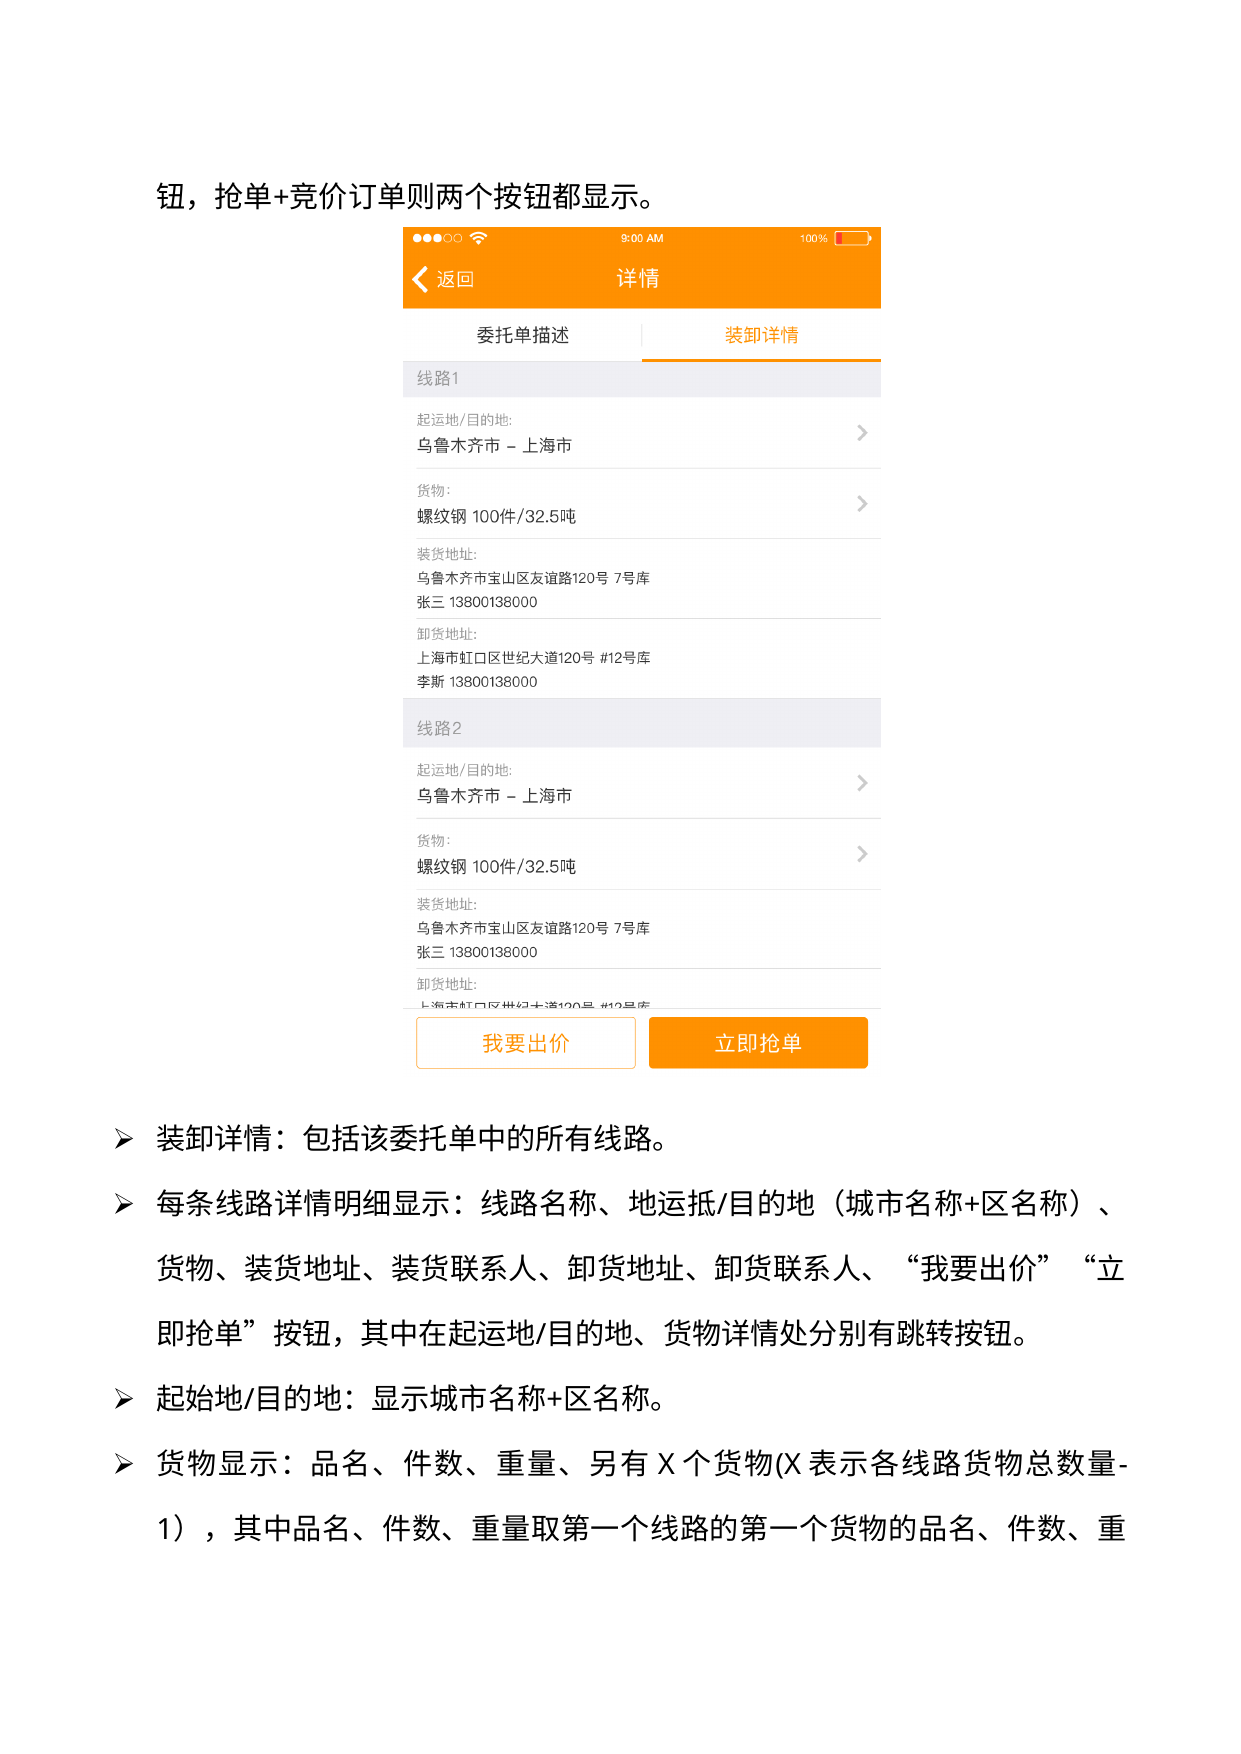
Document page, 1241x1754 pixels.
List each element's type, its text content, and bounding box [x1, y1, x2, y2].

list 装卸详情：包括该委托单中的所有线路。 [112, 1104, 1128, 1169]
list 每条线路详情明细显示：线路名称、地运抵/目的地（城市名称+区名称）、货物、装货地址、装货联系人、卸货地址、卸货联系人、“我要出价”“立即抢单”按钮，其中在起运地/目的地、货物详情处分别有跳转按钮。 [112, 1169, 1128, 1364]
list 起始地/目的地：显示城市名称+区名称。 [112, 1364, 1128, 1429]
picture [403, 227, 881, 1077]
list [112, 162, 1128, 227]
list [112, 1429, 1128, 1559]
